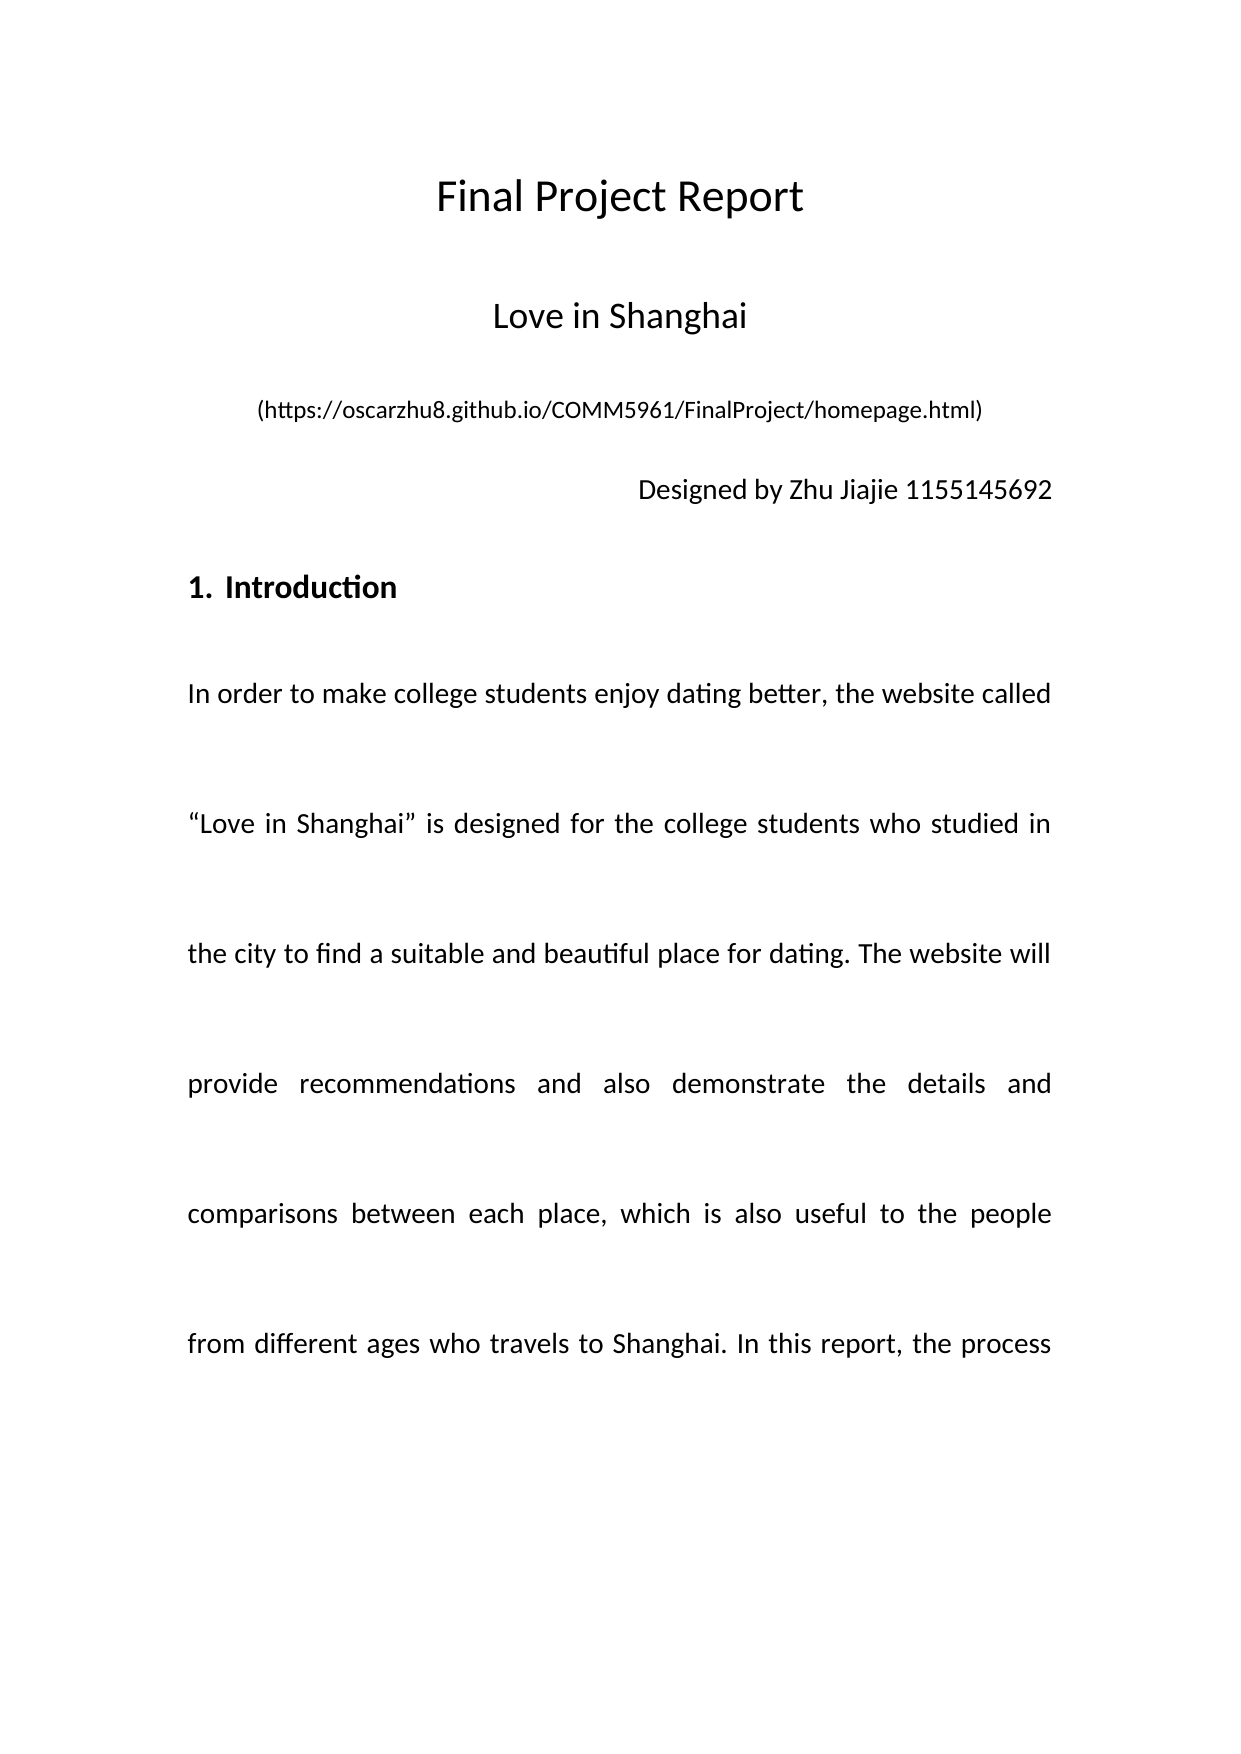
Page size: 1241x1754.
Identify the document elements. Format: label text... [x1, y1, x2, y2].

text Designed by Zhu Jiajie 1155145692 [187, 457, 1053, 522]
text Final Project Report [187, 162, 1053, 227]
list Introduction [187, 554, 1053, 619]
text Love in Shanghai [187, 283, 1053, 348]
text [187, 660, 1053, 1375]
text (https://oscarzhu8.github.io/COMM5961/FinalProject/homepage.html) [187, 394, 1053, 426]
